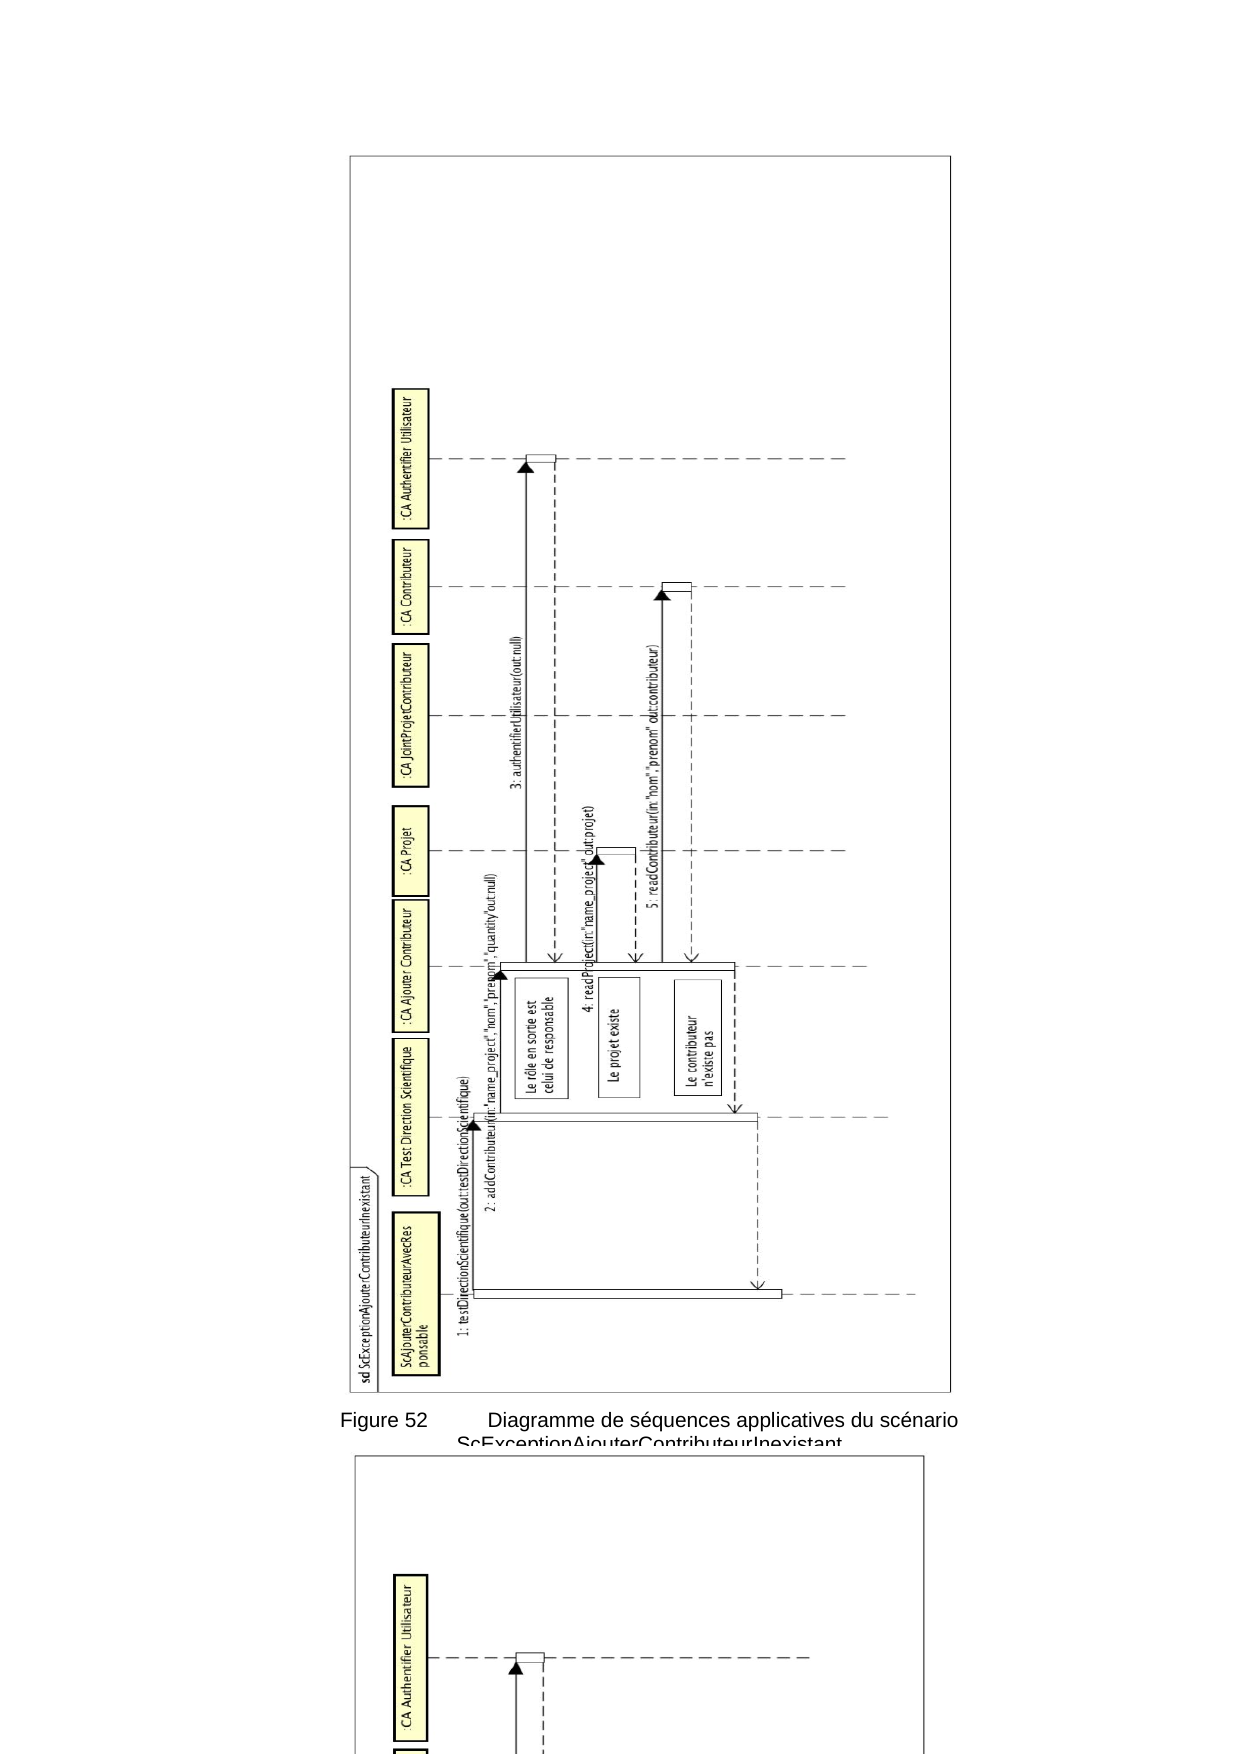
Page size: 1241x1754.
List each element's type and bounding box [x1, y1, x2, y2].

picture [344, 1447, 932, 1754]
picture [338, 149, 961, 1398]
